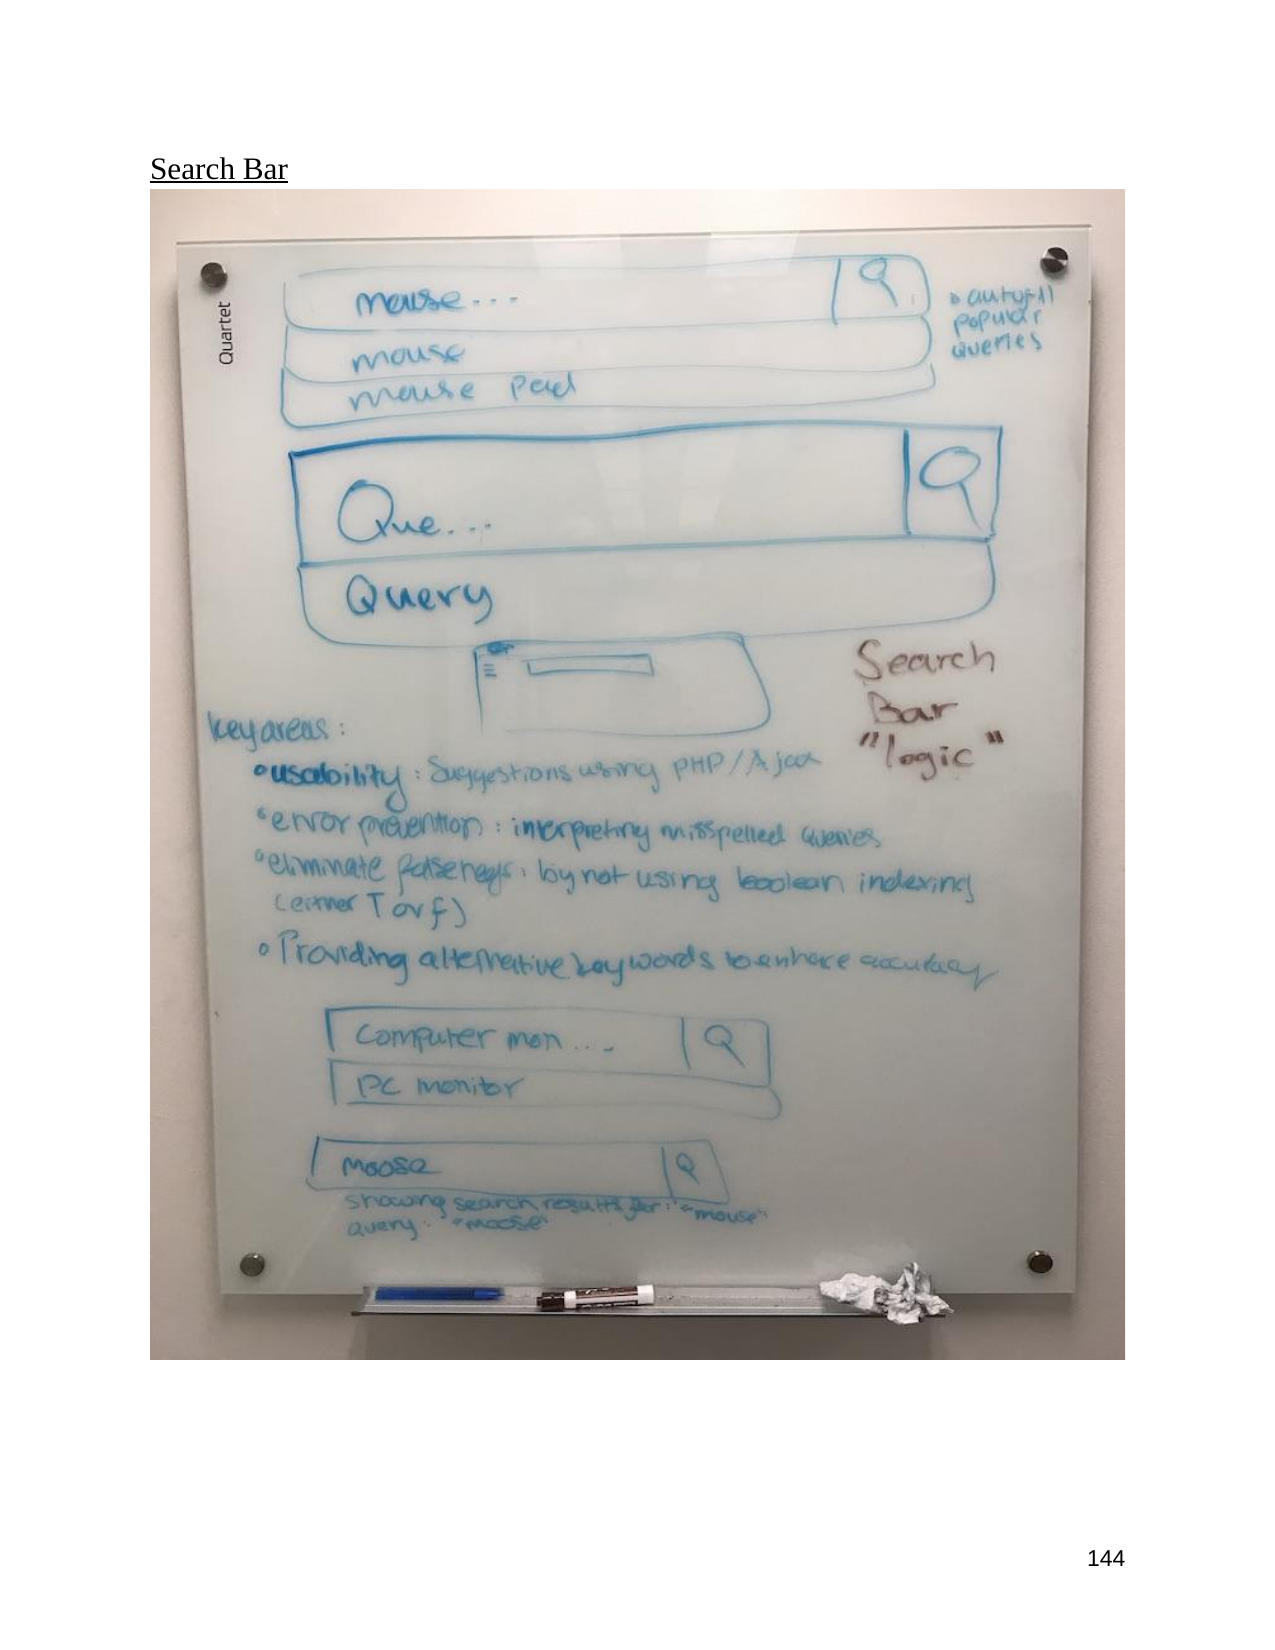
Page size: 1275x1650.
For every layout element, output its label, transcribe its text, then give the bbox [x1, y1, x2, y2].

text Search Bar [150, 150, 1125, 189]
picture [150, 189, 1125, 1360]
